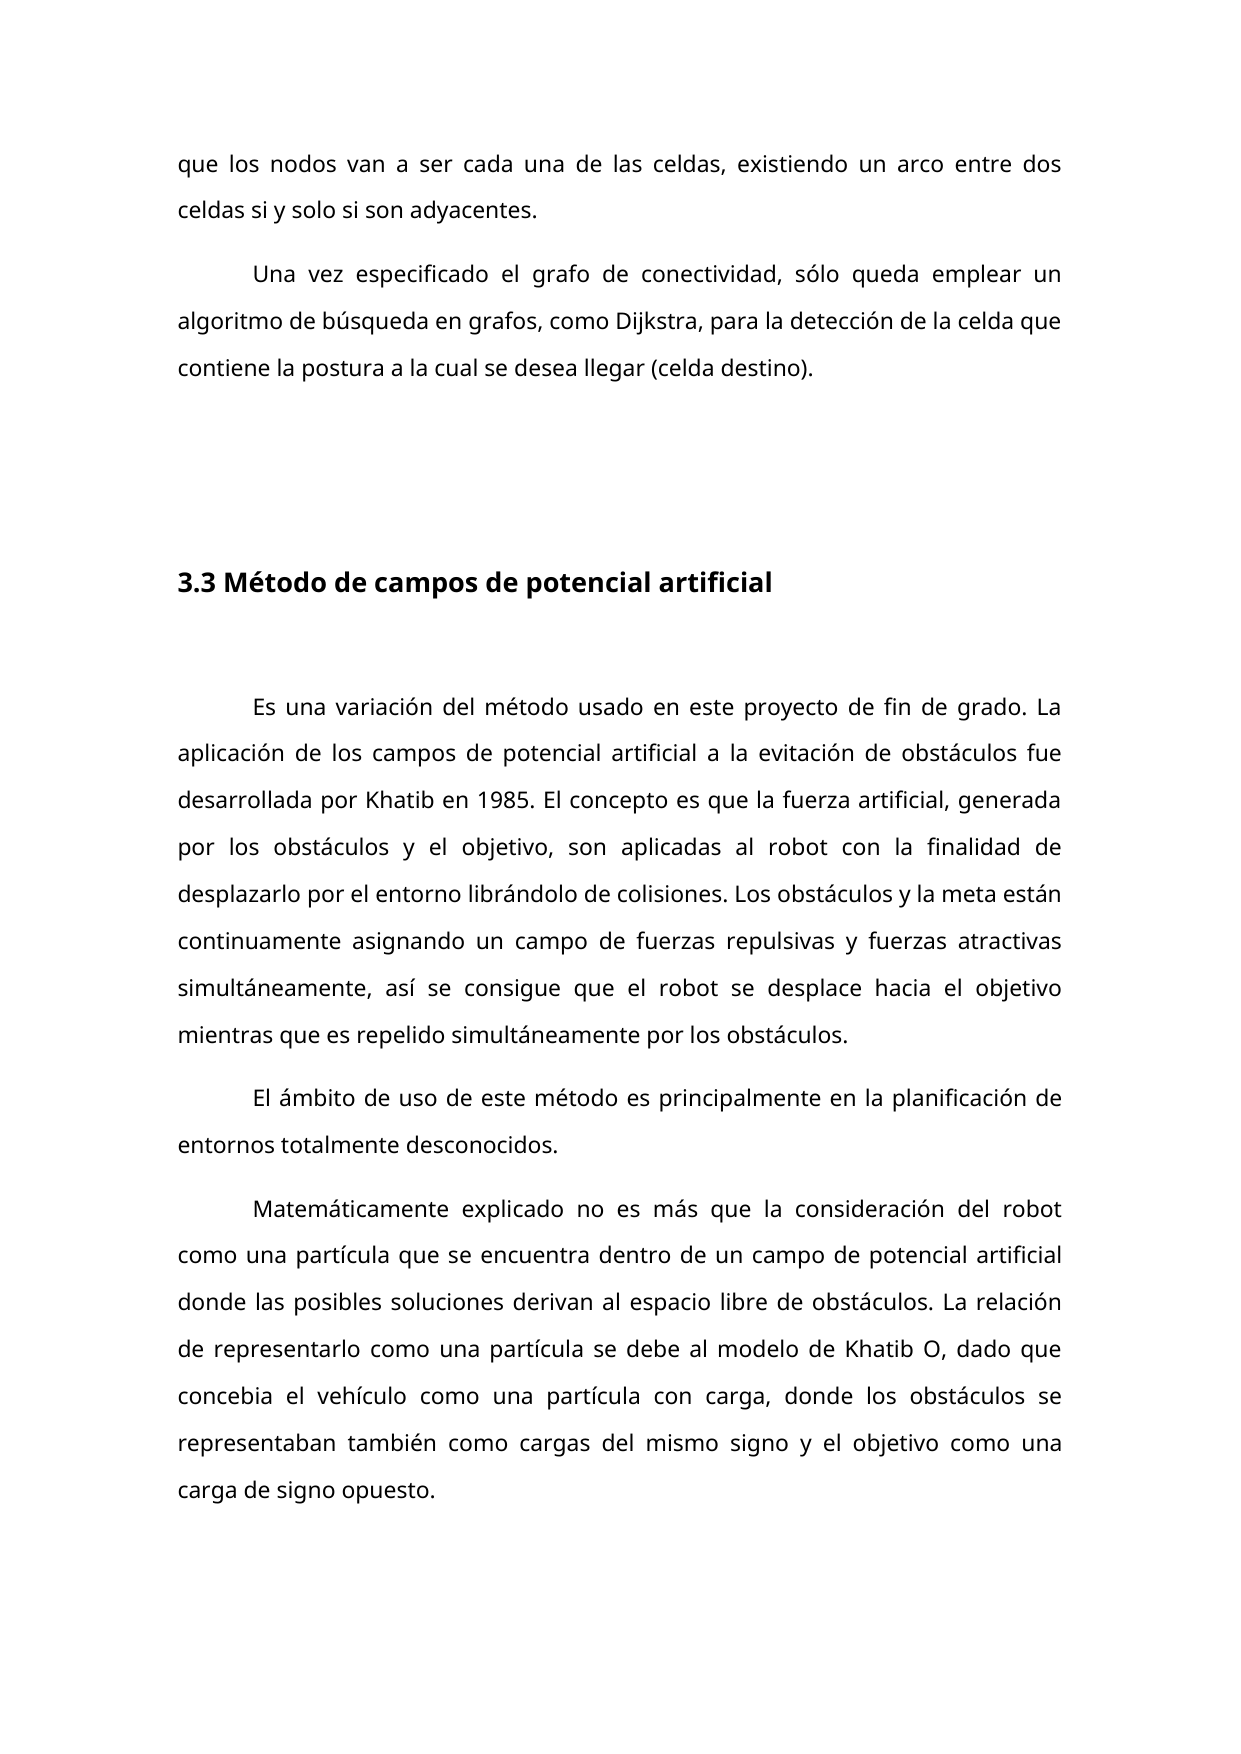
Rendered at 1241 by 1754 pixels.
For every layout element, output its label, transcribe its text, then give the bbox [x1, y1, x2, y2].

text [177, 148, 1063, 226]
text Una vez especificado el grafo de conectividad, sólo queda emplear un algoritmo de búsqueda en grafos, como Dijkstra, para la detección de la celda que contiene la postura a la cual se desea llegar (celda destino). [177, 258, 1063, 383]
text El ámbito de uso de este método es principalmente en la planificación de entornos totalmente desconocidos. [177, 1082, 1063, 1160]
subtitle 3.3 Método de campos de potencial artificial [177, 563, 1063, 600]
text Es una variación del método usado en este proyecto de fin de grado. La aplicación de los campos de potencial artificial a la evitación de obstáculos fue desarrollada por Khatib en 1985. El concepto es que la fuerza artificial, generada por los obstáculos y el objetivo, son aplicadas al robot con la finalidad de desplazarlo por el entorno librándolo de colisiones. Los obstáculos y la meta están continuamente asignando un campo de fuerzas repulsivas y fuerzas atractivas simultáneamente, así se consigue que el robot se desplace hacia el objetivo mientras que es repelido simultáneamente por los obstáculos. [177, 690, 1063, 1050]
text Matemáticamente explicado no es más que la consideración del robot como una partícula que se encuentra dentro de un campo de potencial artificial donde las posibles soluciones derivan al espacio libre de obstáculos. La relación de representarlo como una partícula se debe al modelo de Khatib O, dado que concebia el vehículo como una partícula con carga, donde los obstáculos se representaban también como cargas del mismo signo y el objetivo como una carga de signo opuesto. [177, 1192, 1063, 1505]
